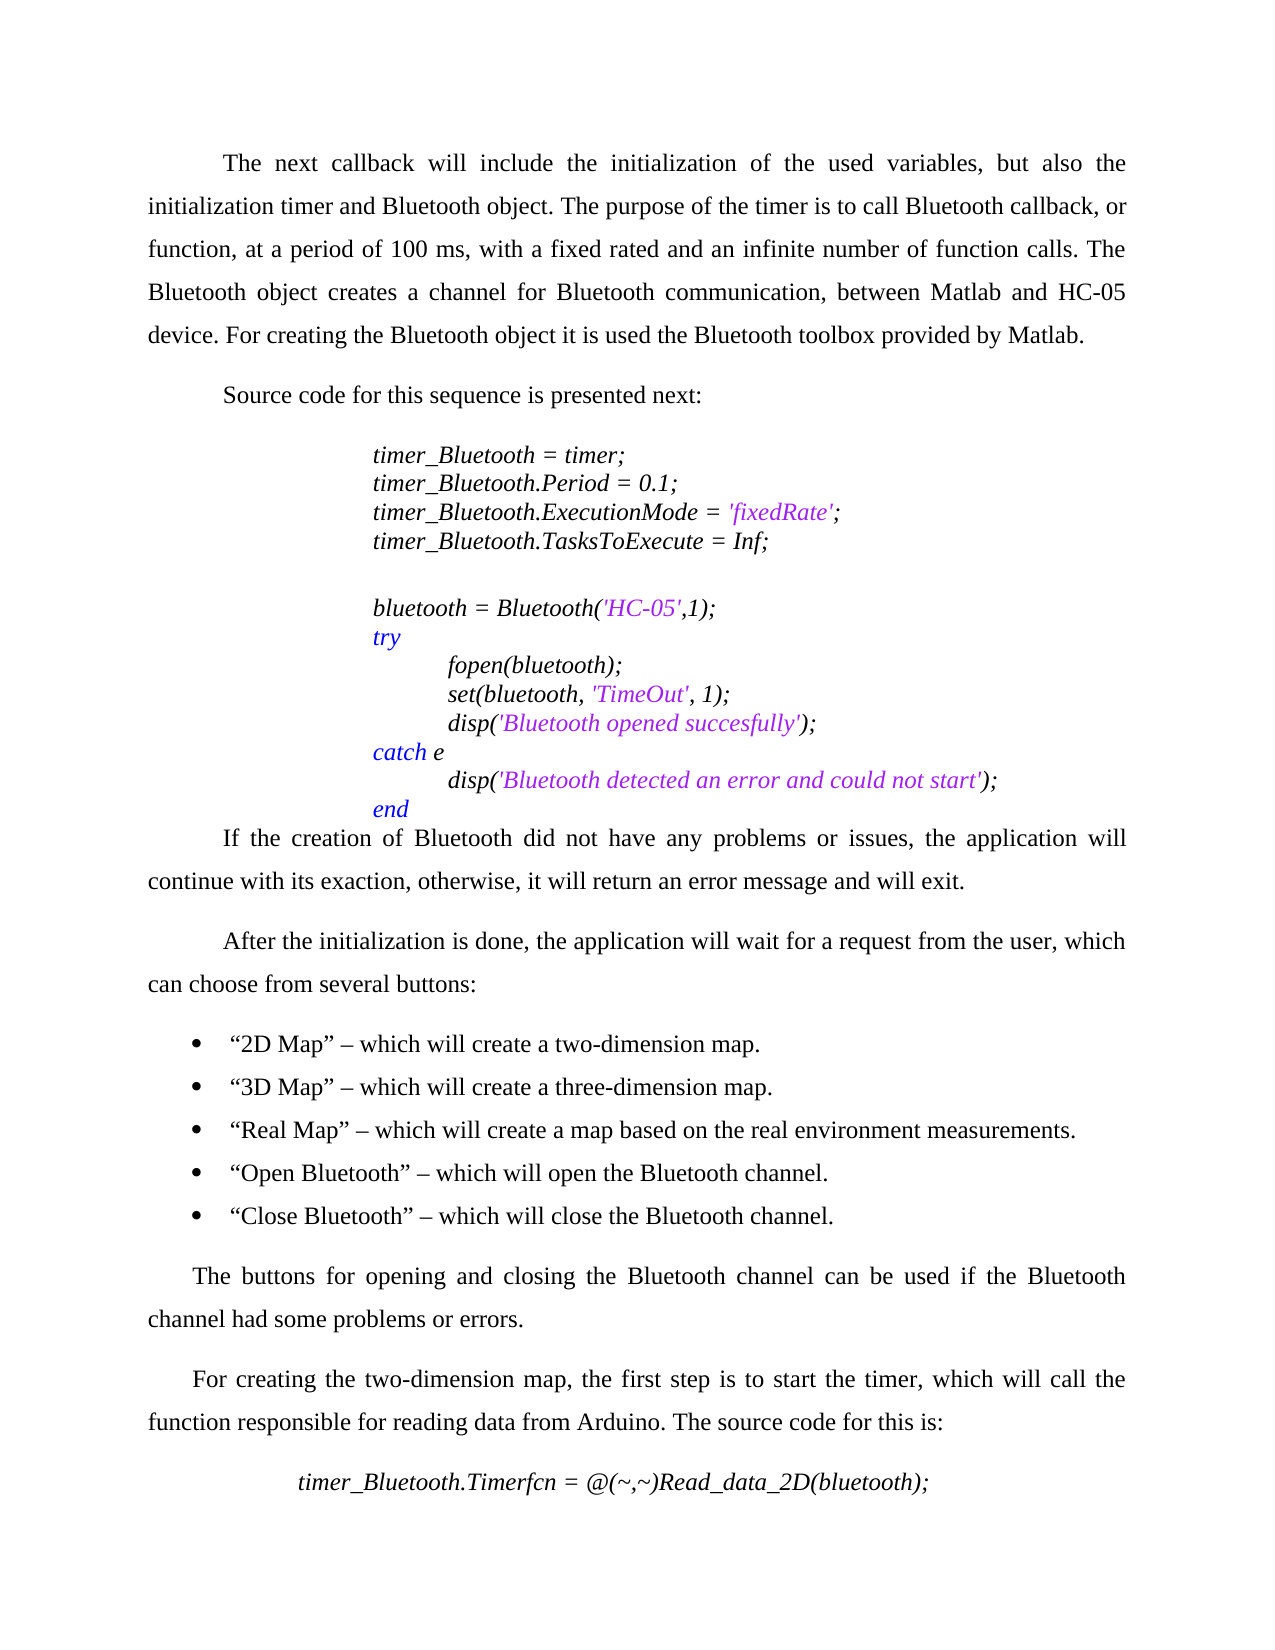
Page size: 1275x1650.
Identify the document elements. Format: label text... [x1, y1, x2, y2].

text timer_Bluetooth.Period = 0.1; [373, 468, 1127, 497]
list “Real Map” – which will create a map based on the real environment measurements. [192, 1115, 1127, 1144]
text After the initialization is done, the application will wait for a request from the user, which can choose from several buttons: [148, 926, 1127, 998]
text bluetooth = Bluetooth('HC-05',1); [373, 593, 1127, 622]
text If the creation of Bluetooth did not have any problems or issues, the application will continue with its exaction, otherwise, it will return an error message and will exit. [148, 823, 1127, 895]
text catch e [373, 737, 1127, 766]
list “3D Map” – which will create a three-dimension map. [192, 1072, 1127, 1101]
text timer_Bluetooth = timer; [373, 440, 1127, 468]
text disp('Bluetooth detected an error and could not start'); [373, 766, 1127, 794]
text disp('Bluetooth opened succesfully'); [448, 708, 1127, 737]
text timer_Bluetooth.Timerfcn = @(~,~)Read_data_2D(bluetooth); [298, 1467, 1127, 1496]
text For creating the two-dimension map, the first step is to start the timer, which will call the function responsible for reading data from Arduino. The source code for this is: [148, 1364, 1127, 1436]
text The next callback will include the initialization of the used variables, but also the initialization timer and Bluetooth object. The purpose of the timer is to call Bluetooth callback, or function, at a period of 100 ms, with a fixed rated and an infinite number of function calls. The Bluetooth object creates a channel for Bluetooth communication, between Matlab and HC-05 device. For creating the Bluetooth object it is used the Bluetooth toolbox provided by Matlab. [148, 148, 1127, 349]
text timer_Bluetooth.TasksToExecute = Inf; [373, 526, 1127, 555]
list “2D Map” – which will create a two-dimension map. [192, 1029, 1127, 1058]
text The buttons for opening and closing the Bluetooth channel can be used if the Bluetooth channel had some problems or errors. [148, 1261, 1127, 1333]
text set(bluetooth, 'TimeOut', 1); [448, 679, 1127, 708]
text Source code for this sequence is presented next: [148, 380, 1127, 409]
text fopen(bluetooth); [448, 651, 1127, 679]
text timer_Bluetooth.ExecutionMode = 'fixedRate'; [373, 497, 1127, 526]
text try [373, 622, 1127, 651]
list “Open Bluetooth” – which will open the Bluetooth channel. [192, 1158, 1127, 1187]
list “Close Bluetooth” – which will close the Bluetooth channel. [192, 1201, 1127, 1230]
text end [373, 794, 1127, 823]
